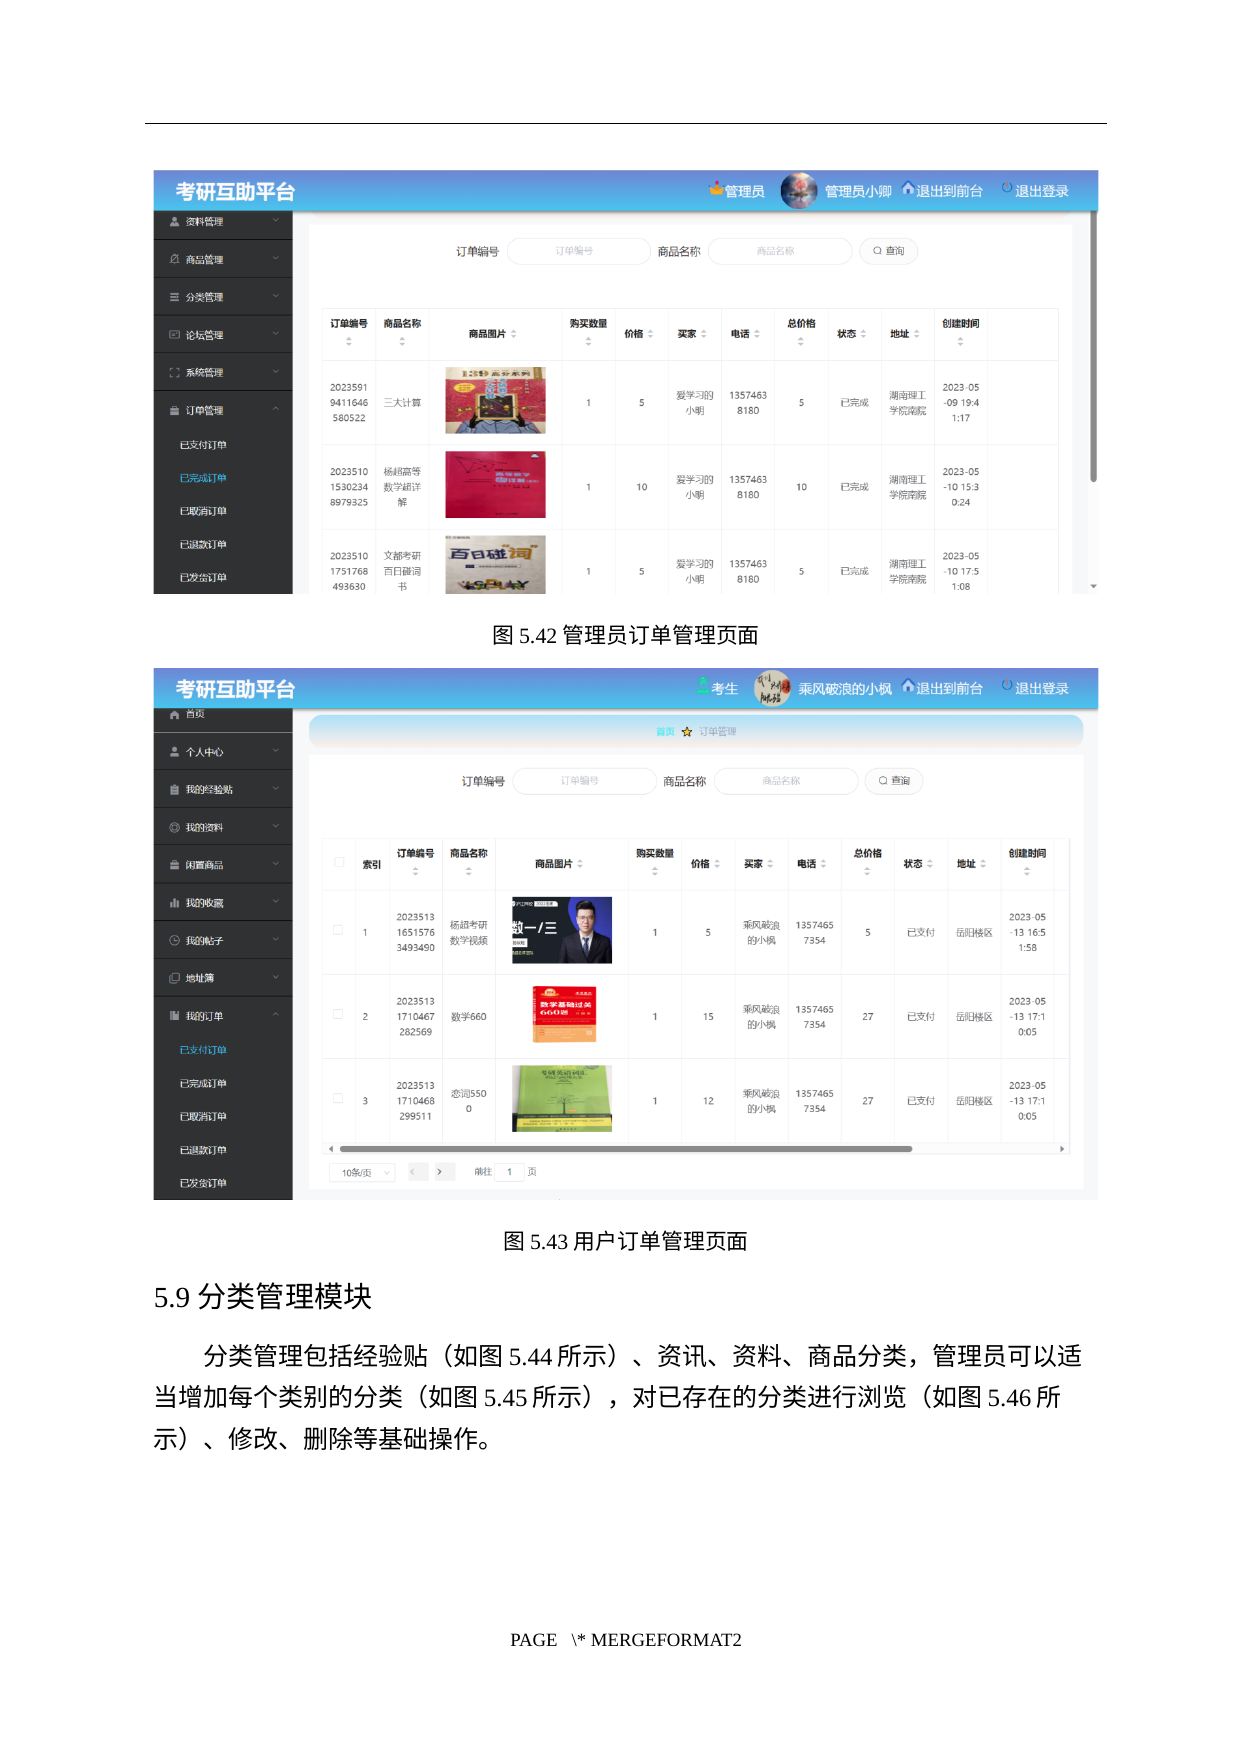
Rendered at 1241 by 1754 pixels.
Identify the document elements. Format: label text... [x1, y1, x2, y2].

picture [153, 668, 1099, 1200]
picture [153, 170, 1099, 594]
text 图5.43 用户订单管理页面 [153, 1216, 1098, 1258]
text 图5.42 管理员订单管理页面 [153, 610, 1098, 652]
text 5.9 分类管理模块 [153, 1274, 1098, 1316]
text 分类管理包括经验贴（如图5.44所示）、资讯、资料、商品分类，管理员可以适当增加每个类别的分类（如图5.45所示），对已存在的分类进行浏览（如图5.46所示）、修改、删除等基础操作。 [153, 1332, 1098, 1457]
